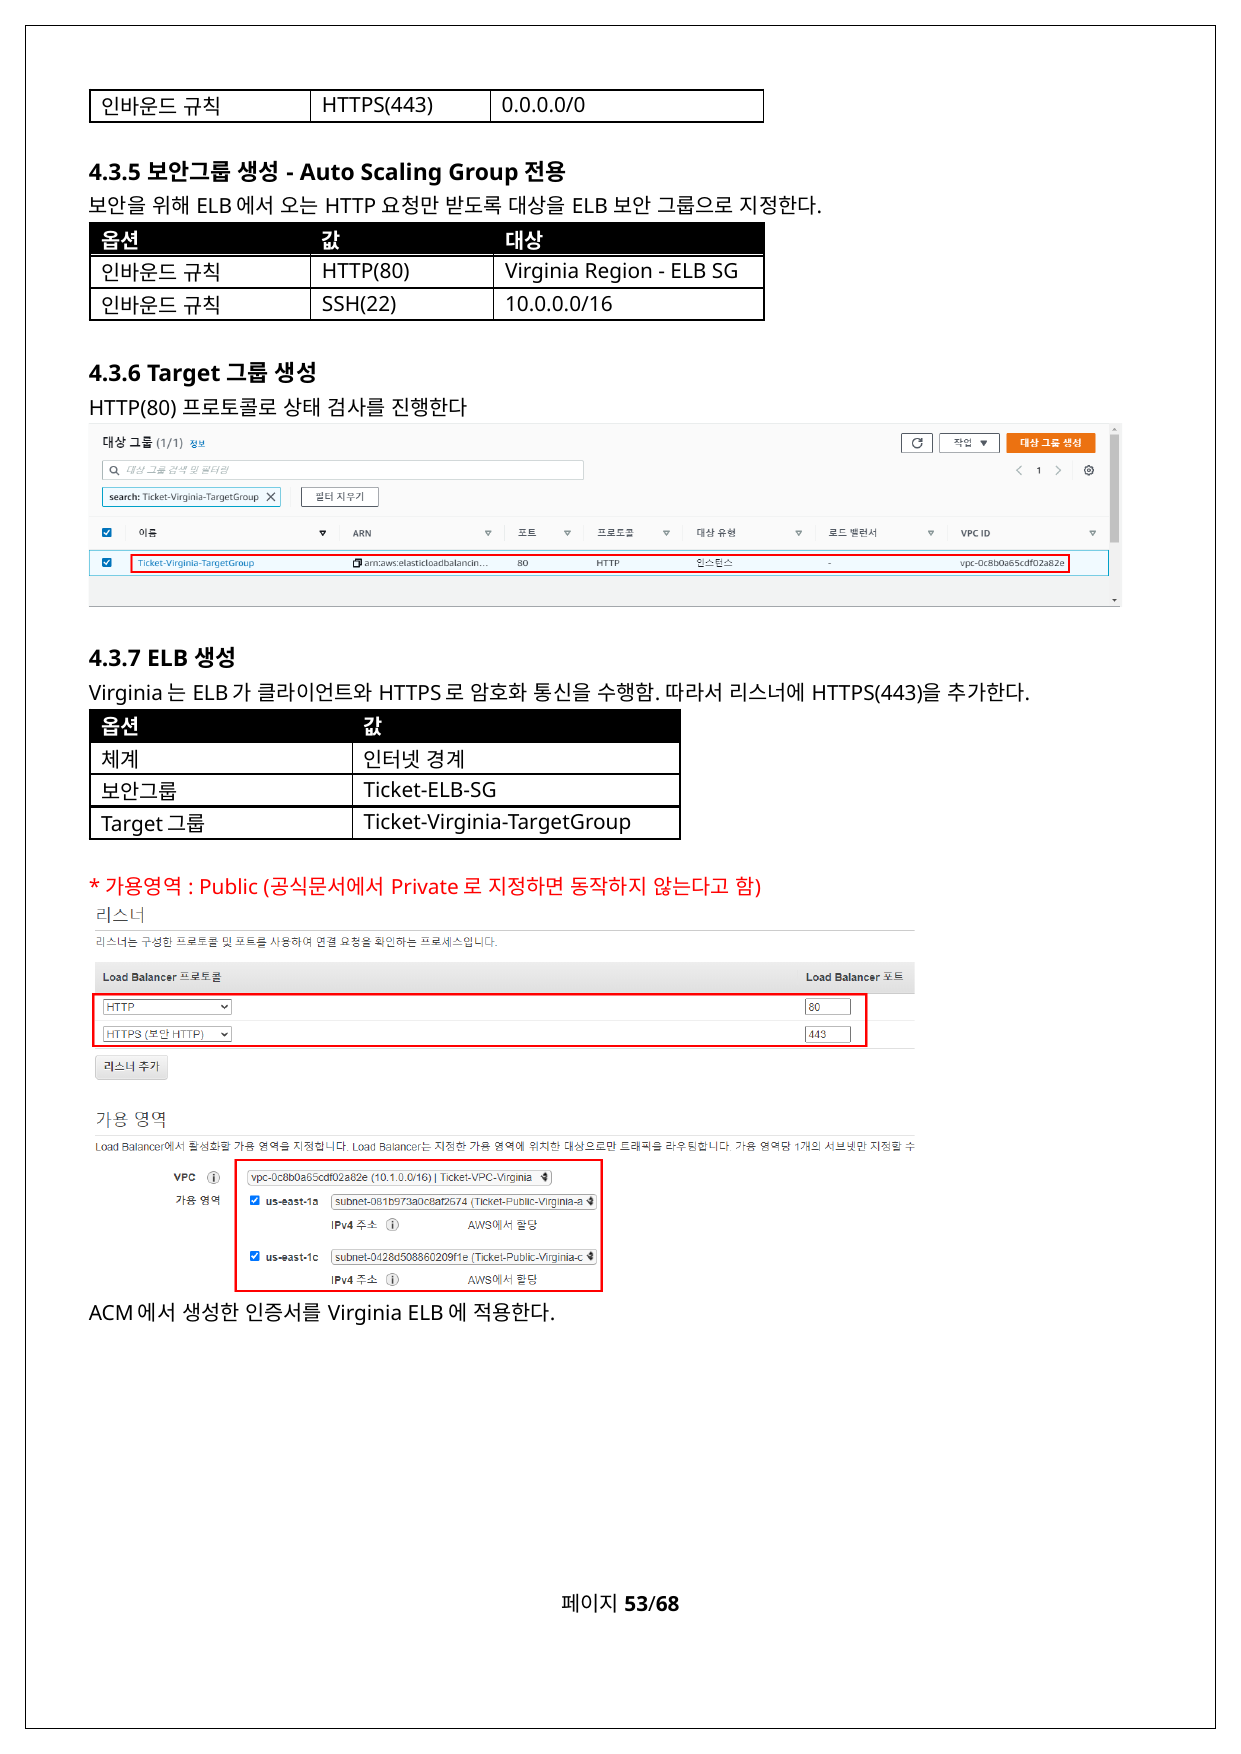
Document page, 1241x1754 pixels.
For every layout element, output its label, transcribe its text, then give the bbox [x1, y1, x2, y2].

table_header 옵션 [91, 224, 310, 254]
subtitle 4.3.5 보안그룹 생성 - Auto Scaling Group 전용 [88, 153, 1152, 187]
table_cell Ticket-ELB-SG [353, 775, 679, 805]
table_cell Target그룹 [91, 808, 352, 838]
table_cell HTTP(80) [311, 257, 493, 287]
table_cell SSH(22) [311, 289, 493, 319]
table_cell 인바운드 규칙 [91, 91, 310, 121]
table_cell 10.0.0.0/16 [494, 289, 763, 319]
picture [88, 423, 1123, 607]
table_cell 인터넷 경계 [353, 743, 679, 773]
table_header 옵션 [91, 711, 352, 741]
table_cell 0.0.0.0/0 [491, 91, 763, 121]
table_header 값 [353, 711, 679, 741]
text 보안을 위해 ELB에서 오는 HTTP 요청만 받도록 대상을 ELB 보안 그룹으로 지정한다. [88, 189, 1152, 220]
table_cell 보안그룹 [91, 775, 352, 805]
table_header 값 [311, 224, 493, 254]
text * 가용영역 : Public (공식문서에서 Private로 지정하면 동작하지 않는다고 함) [88, 870, 1152, 901]
text ACM에서 생성한 인증서를 Virginia ELB에 적용한다. [88, 1296, 1152, 1326]
subtitle 4.3.6 Target 그룹 생성 [88, 355, 1152, 388]
table_header 대상 [494, 224, 763, 254]
table_cell 체계 [91, 743, 352, 773]
table_cell Virginia Region - ELB SG [494, 257, 763, 287]
subtitle 4.3.7 ELB 생성 [88, 640, 1152, 673]
table_cell 인바운드 규칙 [91, 289, 310, 319]
picture [88, 903, 915, 1294]
table_cell HTTPS(443) [311, 91, 490, 121]
table_cell 인바운드 규칙 [91, 257, 310, 287]
text Virginia는 ELB가 클라이언트와 HTTPS로 암호화 통신을 수행함. 따라서 리스너에 HTTPS(443)을 추가한다. [88, 676, 1152, 706]
table_cell Ticket-Virginia-TargetGroup [353, 808, 679, 838]
text HTTP(80) 프로토콜로 상태 검사를 진행한다 [88, 391, 1152, 421]
